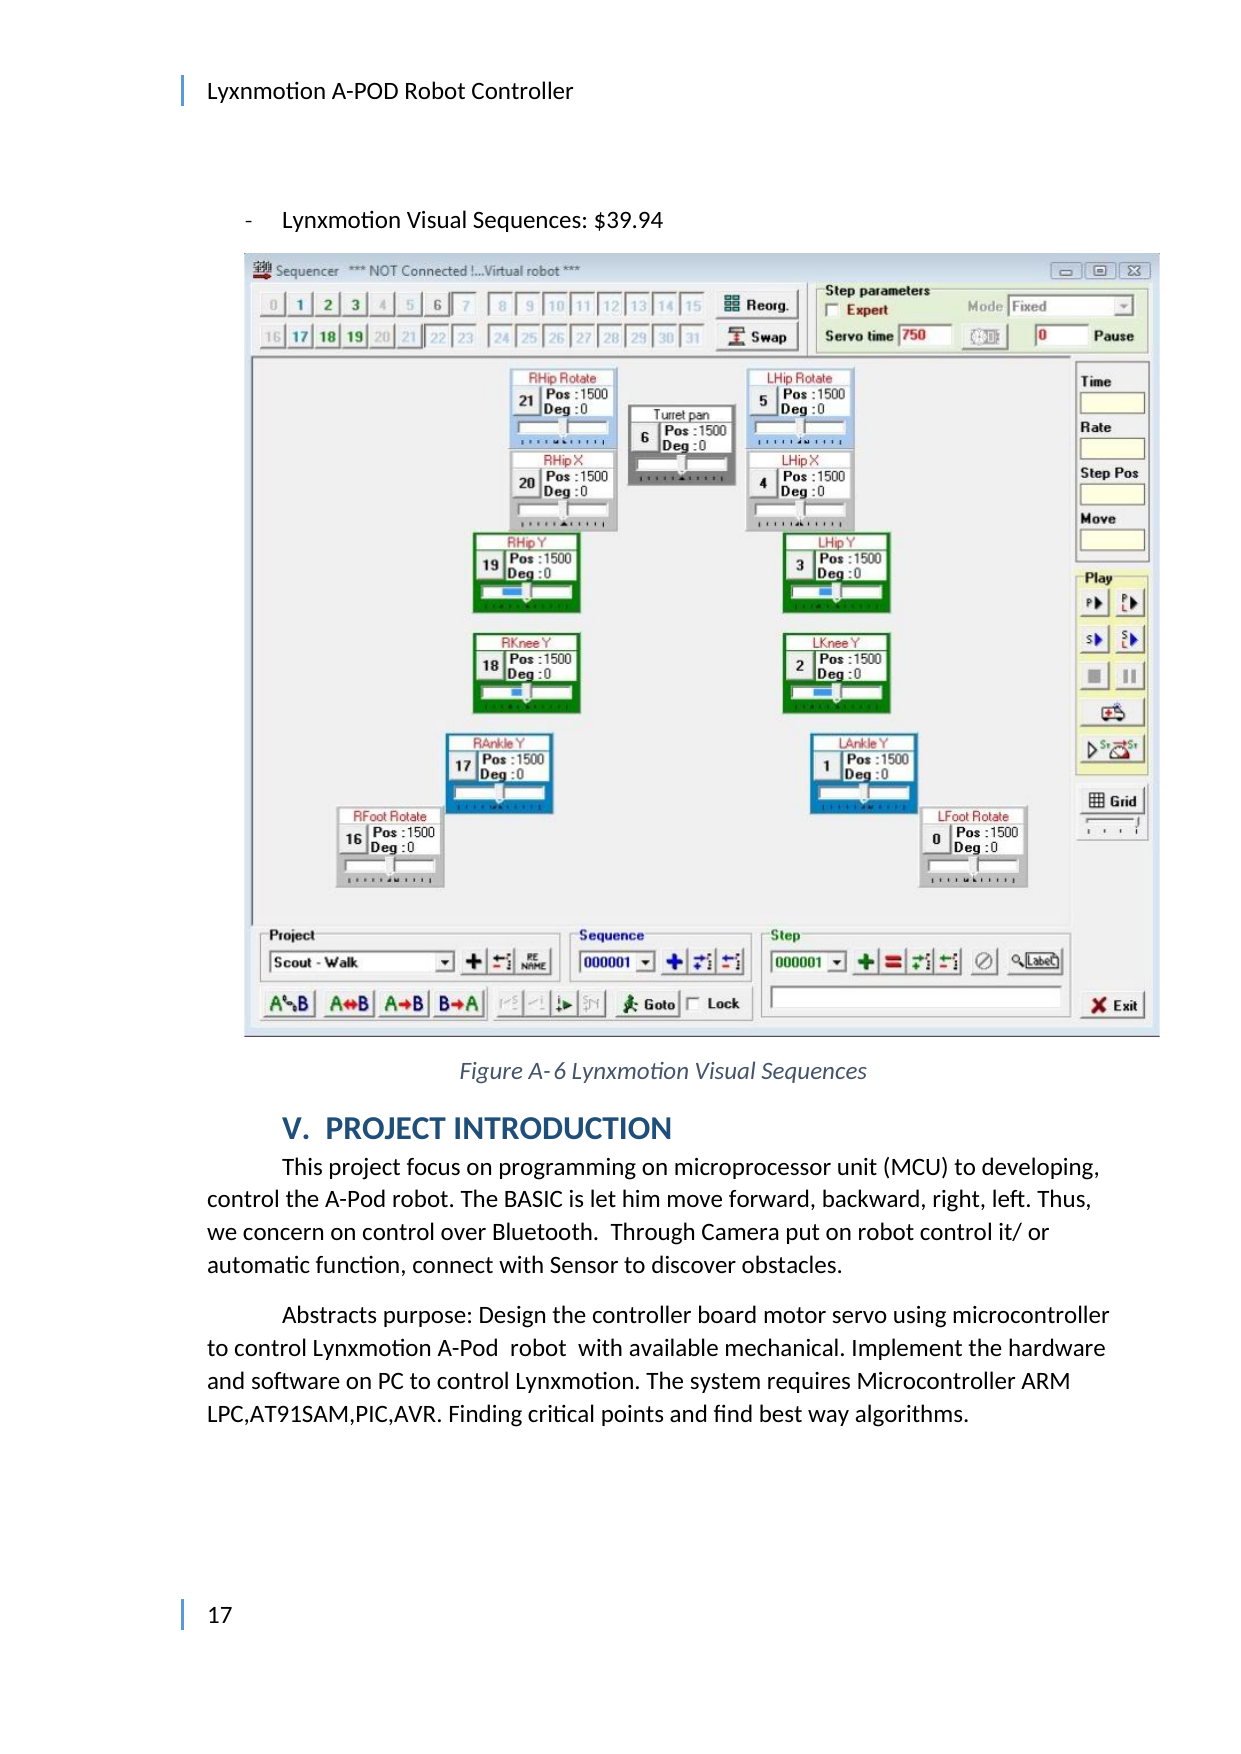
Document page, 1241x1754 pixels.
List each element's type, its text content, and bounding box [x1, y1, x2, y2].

picture [244, 253, 1160, 1037]
text Abstracts purpose: Design the controller board motor servo using microcontroller to control Lynxmotion A-Pod robot with available mechanical. Implement the hardware and software on PC to control Lynxmotion. The system requires Microcontroller ARM LPC,AT91SAM,PIC,AVR. Finding critical points and find best way algorithms. [207, 1299, 1122, 1428]
list Lynxmotion Visual Sequences: $39.94 [244, 204, 1122, 235]
subtitle PROJECT INTRODUCTION [282, 1107, 1122, 1147]
text This project focus on programming on microprocessor unit (MCU) to developing, control the A-Pod robot. The BASIC is let him move forward, backward, right, left. Thus, we concern on control over Bluetooth. Through Camera put on robot control it/ or automatic function, connect with Sensor to discover obstacles. [207, 1151, 1122, 1280]
